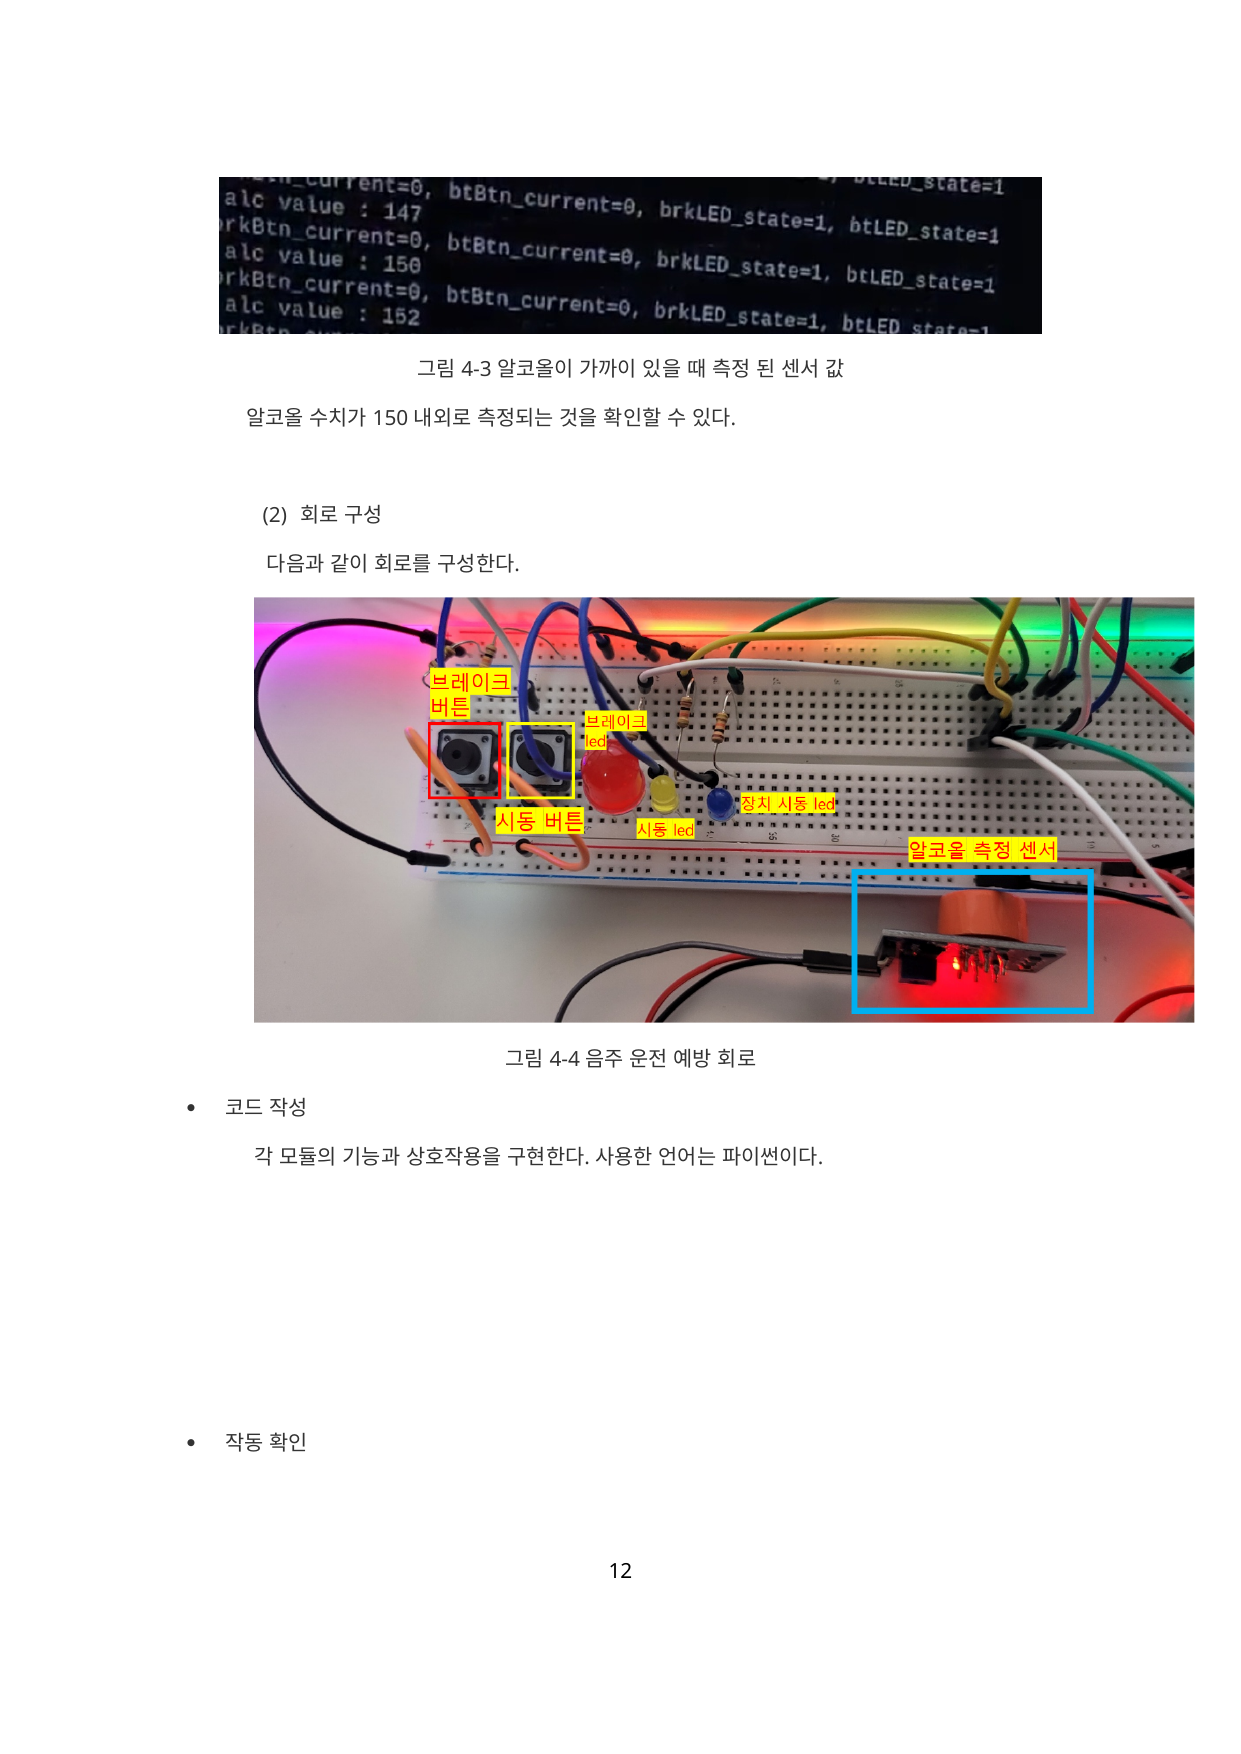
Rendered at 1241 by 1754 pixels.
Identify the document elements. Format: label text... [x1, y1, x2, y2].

text 그림 4-3 알코올이 가까이 있을 때 측정 된 센서 값 [171, 352, 1090, 383]
text 다음과 같이 회로를 구성한다. [150, 548, 1090, 578]
picture [219, 177, 1042, 334]
picture [254, 597, 1195, 1023]
list 코드 작성 [187, 1091, 1090, 1121]
list 작동 확인 [187, 1426, 1090, 1457]
list 회로 구성 [262, 498, 1090, 529]
text 그림 4-4 음주 운전 예방 회로 [171, 1042, 1090, 1072]
text 알코올 수치가 150 내외로 측정되는 것을 확인할 수 있다. [150, 402, 1090, 432]
text 각 모듈의 기능과 상호작용을 구현한다. 사용한 언어는 파이썬이다. [171, 1141, 1090, 1171]
